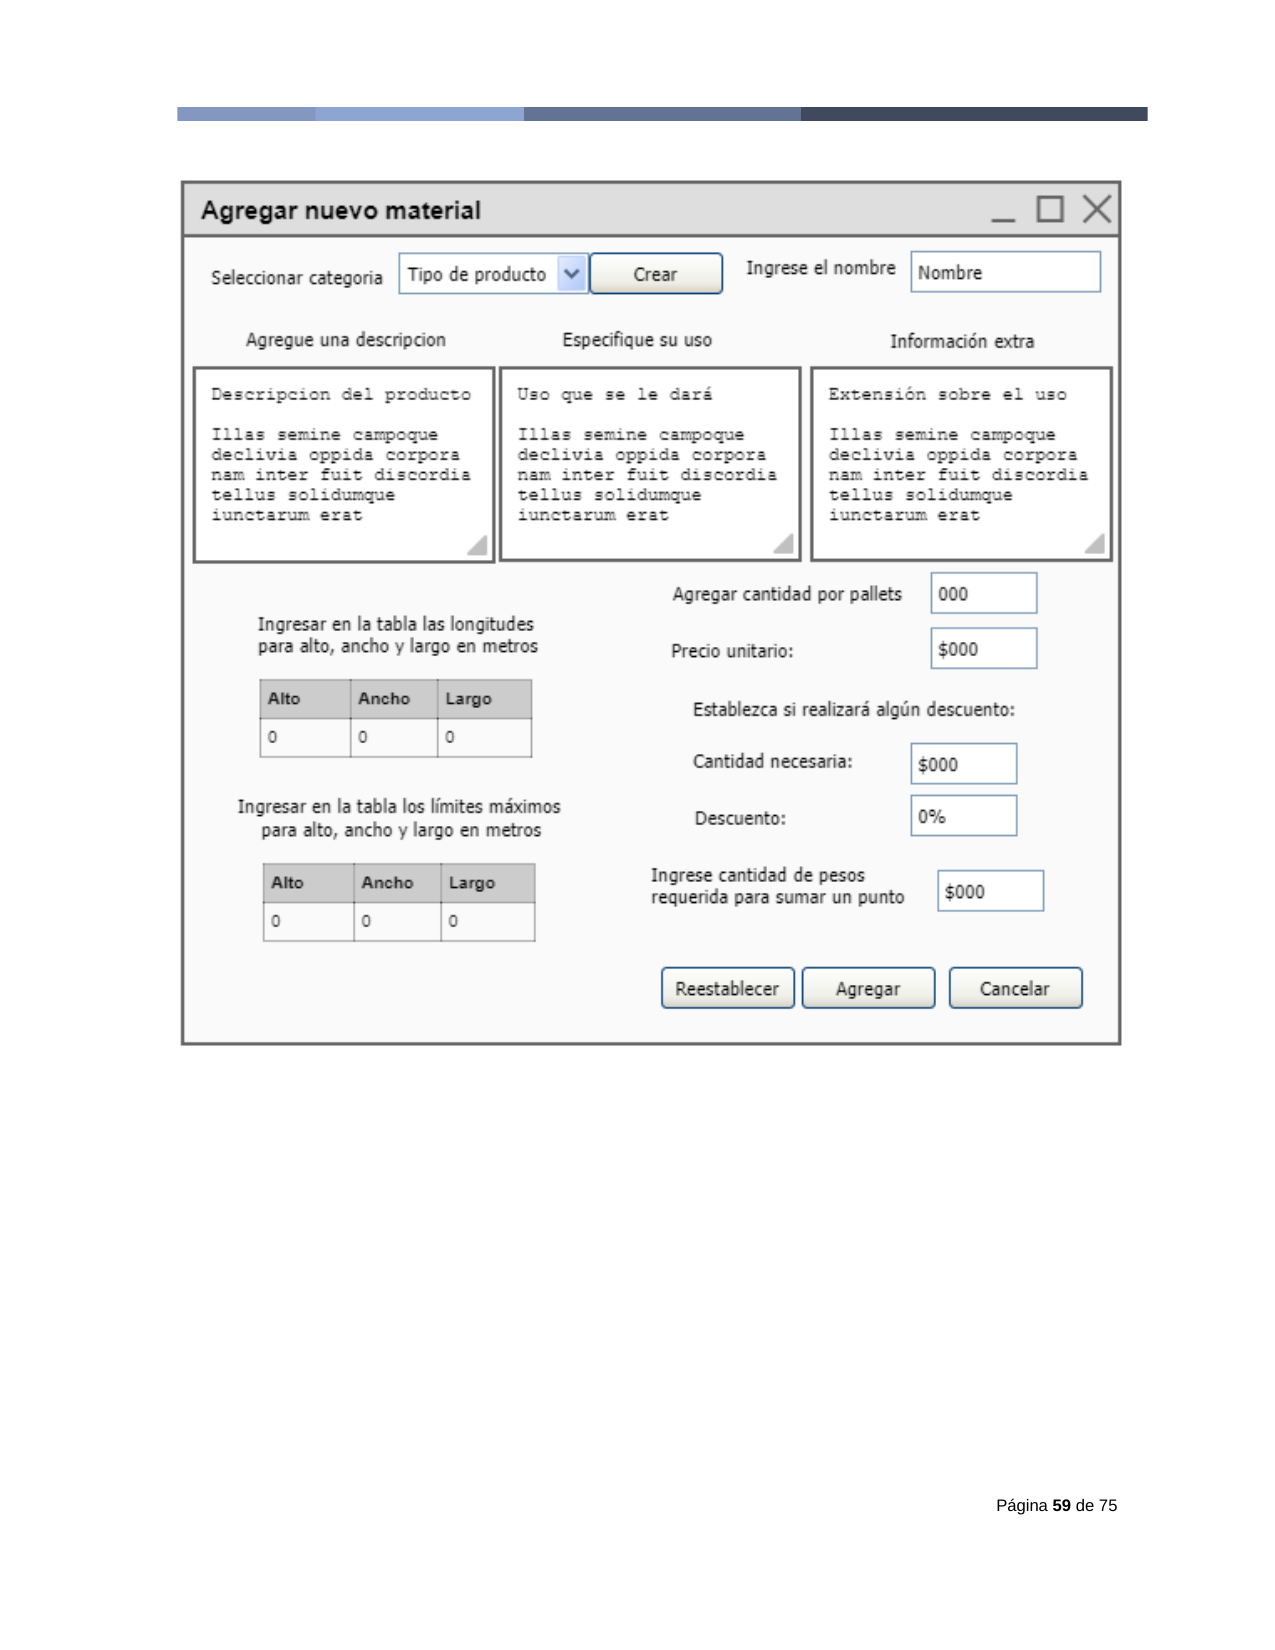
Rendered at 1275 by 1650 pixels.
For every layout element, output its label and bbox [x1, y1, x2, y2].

picture [177, 177, 1124, 1049]
